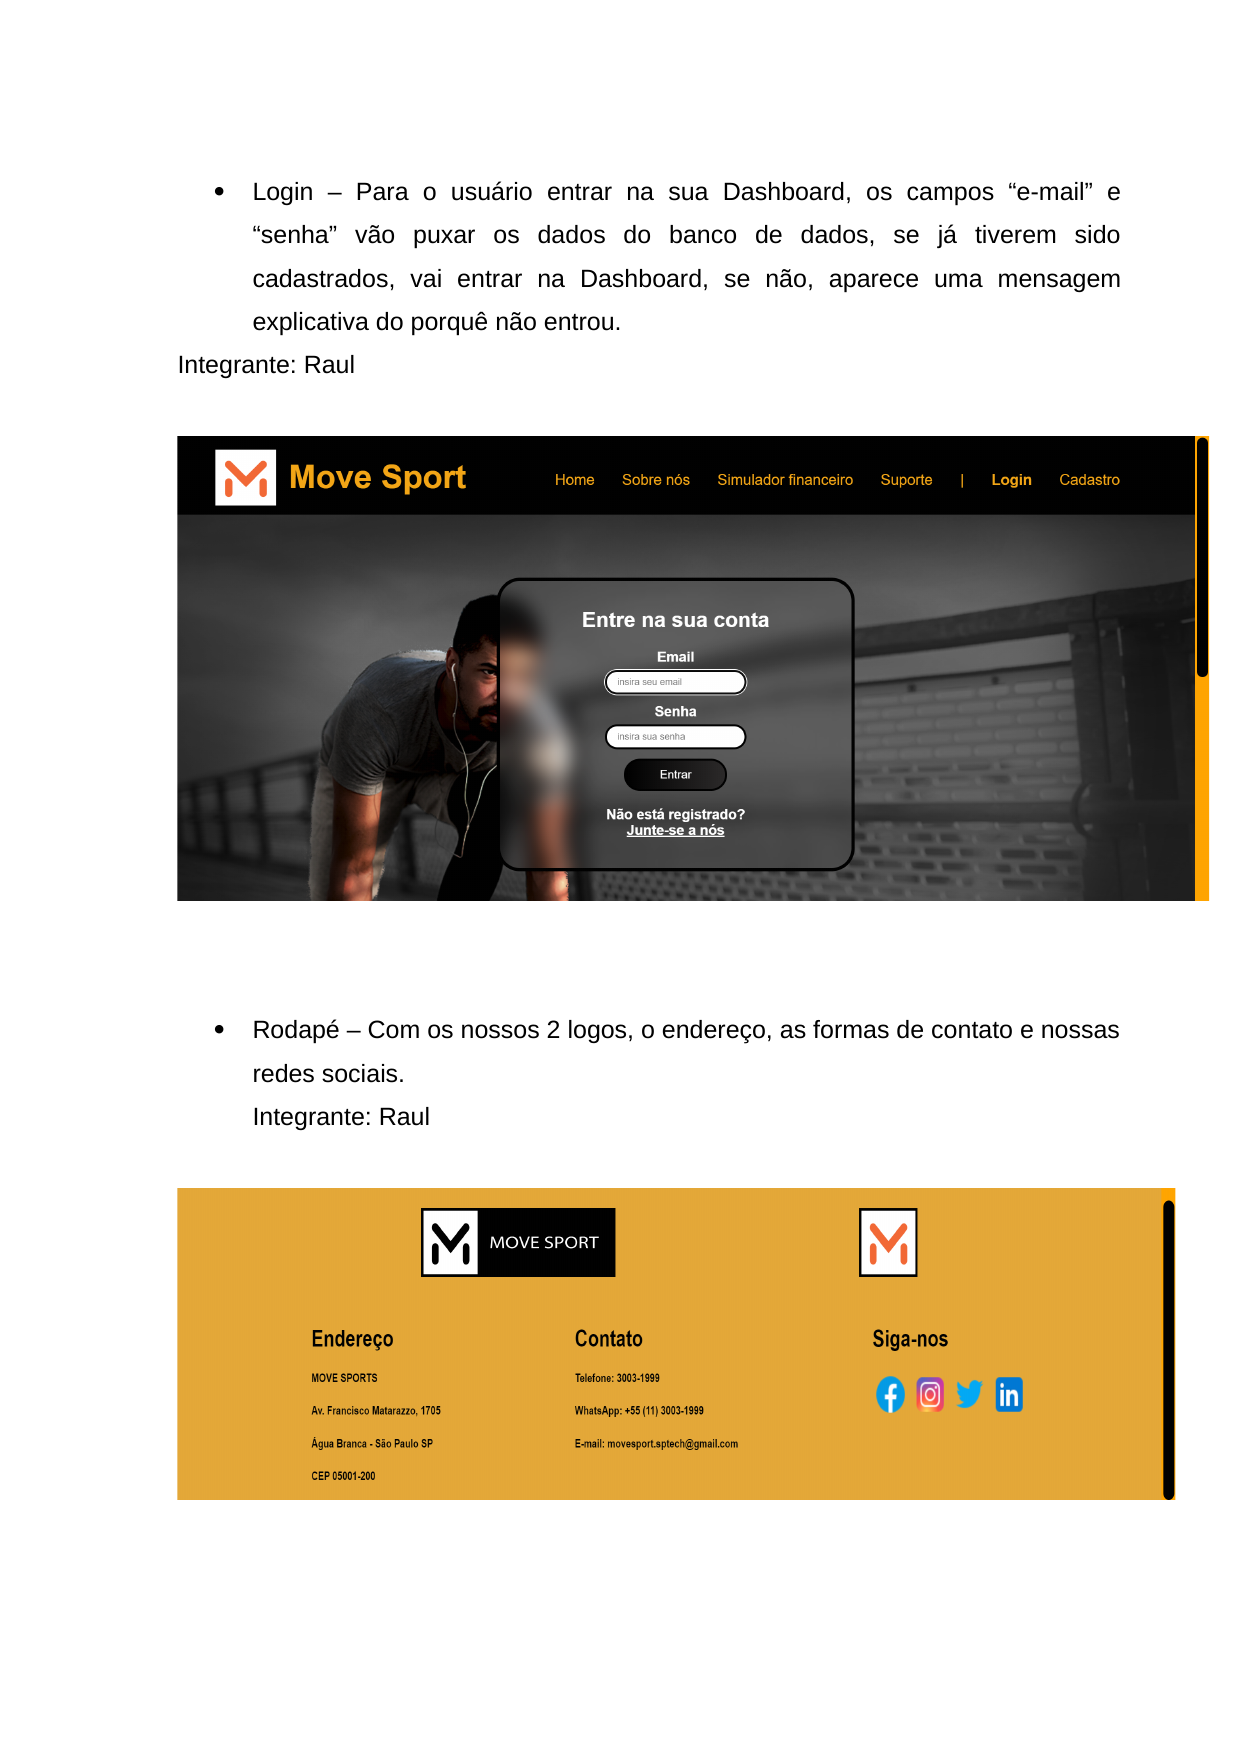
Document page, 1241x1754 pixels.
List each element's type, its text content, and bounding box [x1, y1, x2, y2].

list Login – Para o usuário entrar na sua Dashboard, os campos “e-mail” e “senha” vão puxar os dados do banco de dados, se já tiverem sido cadastrados, vai entrar na Dashboard, se não, aparece uma mensagem explicativa do porquê não entrou. [215, 177, 1122, 335]
picture [177, 436, 1210, 901]
list Rodapé – Com os nossos 2 logos, o endereço, as formas de contato e nossas redes sociais. [215, 1015, 1122, 1087]
list Integrante: Raul [252, 1102, 1122, 1131]
picture [177, 1188, 1176, 1500]
text Integrante: Raul [177, 350, 1122, 378]
